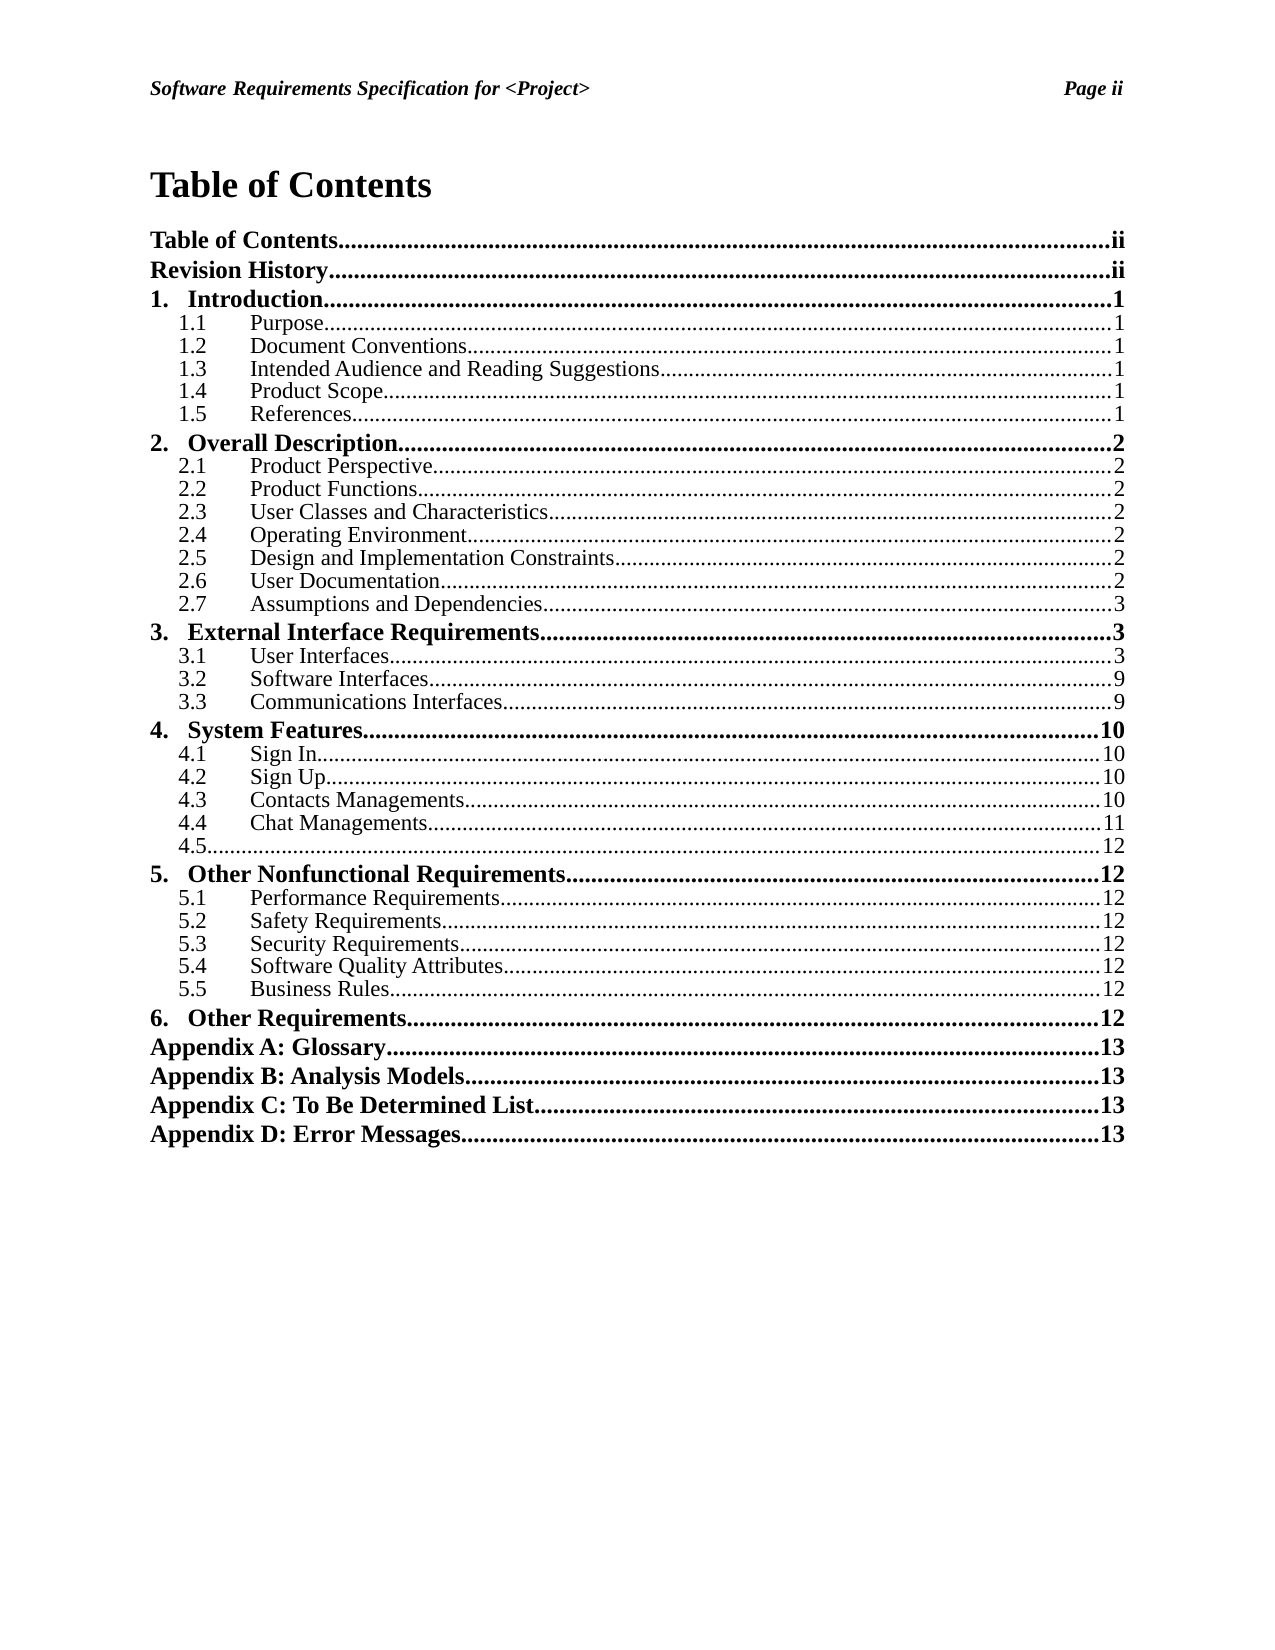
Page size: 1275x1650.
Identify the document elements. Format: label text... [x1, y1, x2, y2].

text 6. Other Requirements 12 [150, 1008, 1125, 1031]
text Appendix C: To Be Determined List 13 [150, 1095, 1125, 1118]
text 1.5 References 1 [178, 403, 1125, 426]
text 4. System Features 10 [150, 720, 1125, 743]
text 1. Introduction 1 [150, 289, 1125, 312]
text 4.4 Chat Managements 11 [178, 812, 1125, 835]
text 5.1 Performance Requirements 12 [178, 887, 1125, 910]
text 4.5 12 [178, 835, 1125, 858]
text 4.1 Sign In 10 [178, 743, 1125, 766]
text Table of Contents [150, 162, 1125, 206]
text 3.3 Communications Interfaces 9 [178, 691, 1125, 714]
text 2. Overall Description 2 [150, 433, 1125, 456]
text 2.7 Assumptions and Dependencies 3 [178, 593, 1125, 616]
text 3.1 User Interfaces 3 [178, 645, 1125, 668]
text 2.2 Product Functions 2 [178, 478, 1125, 501]
text Appendix D: Error Messages 13 [150, 1124, 1125, 1147]
text 5.2 Safety Requirements 12 [178, 910, 1125, 933]
text 2.1 Product Perspective 2 [178, 456, 1125, 478]
text 1.4 Product Scope 1 [178, 381, 1125, 403]
text 4.3 Contacts Managements 10 [178, 789, 1125, 812]
text 1.3 Intended Audience and Reading Suggestions 1 [178, 358, 1125, 381]
text Appendix A: Glossary 13 [150, 1037, 1125, 1060]
text 1.2 Document Conventions 1 [178, 335, 1125, 358]
text Table of Contents ii [150, 231, 1125, 253]
text 5.4 Software Quality Attributes 12 [178, 956, 1125, 978]
text 3. External Interface Requirements 3 [150, 622, 1125, 645]
text Appendix B: Analysis Models 13 [150, 1066, 1125, 1089]
text 5.3 Security Requirements 12 [178, 933, 1125, 956]
text 3.2 Software Interfaces 9 [178, 668, 1125, 691]
text 2.4 Operating Environment 2 [178, 524, 1125, 547]
text 1.1 Purpose 1 [178, 312, 1125, 335]
text 2.5 Design and Implementation Constraints 2 [178, 547, 1125, 570]
text 5.5 Business Rules 12 [178, 978, 1125, 1001]
text 5. Other Nonfunctional Requirements 12 [150, 864, 1125, 887]
text 2.6 User Documentation 2 [178, 570, 1125, 593]
text 4.2 Sign Up 10 [178, 766, 1125, 789]
text Revision History ii [150, 260, 1125, 283]
text 2.3 User Classes and Characteristics 2 [178, 501, 1125, 524]
